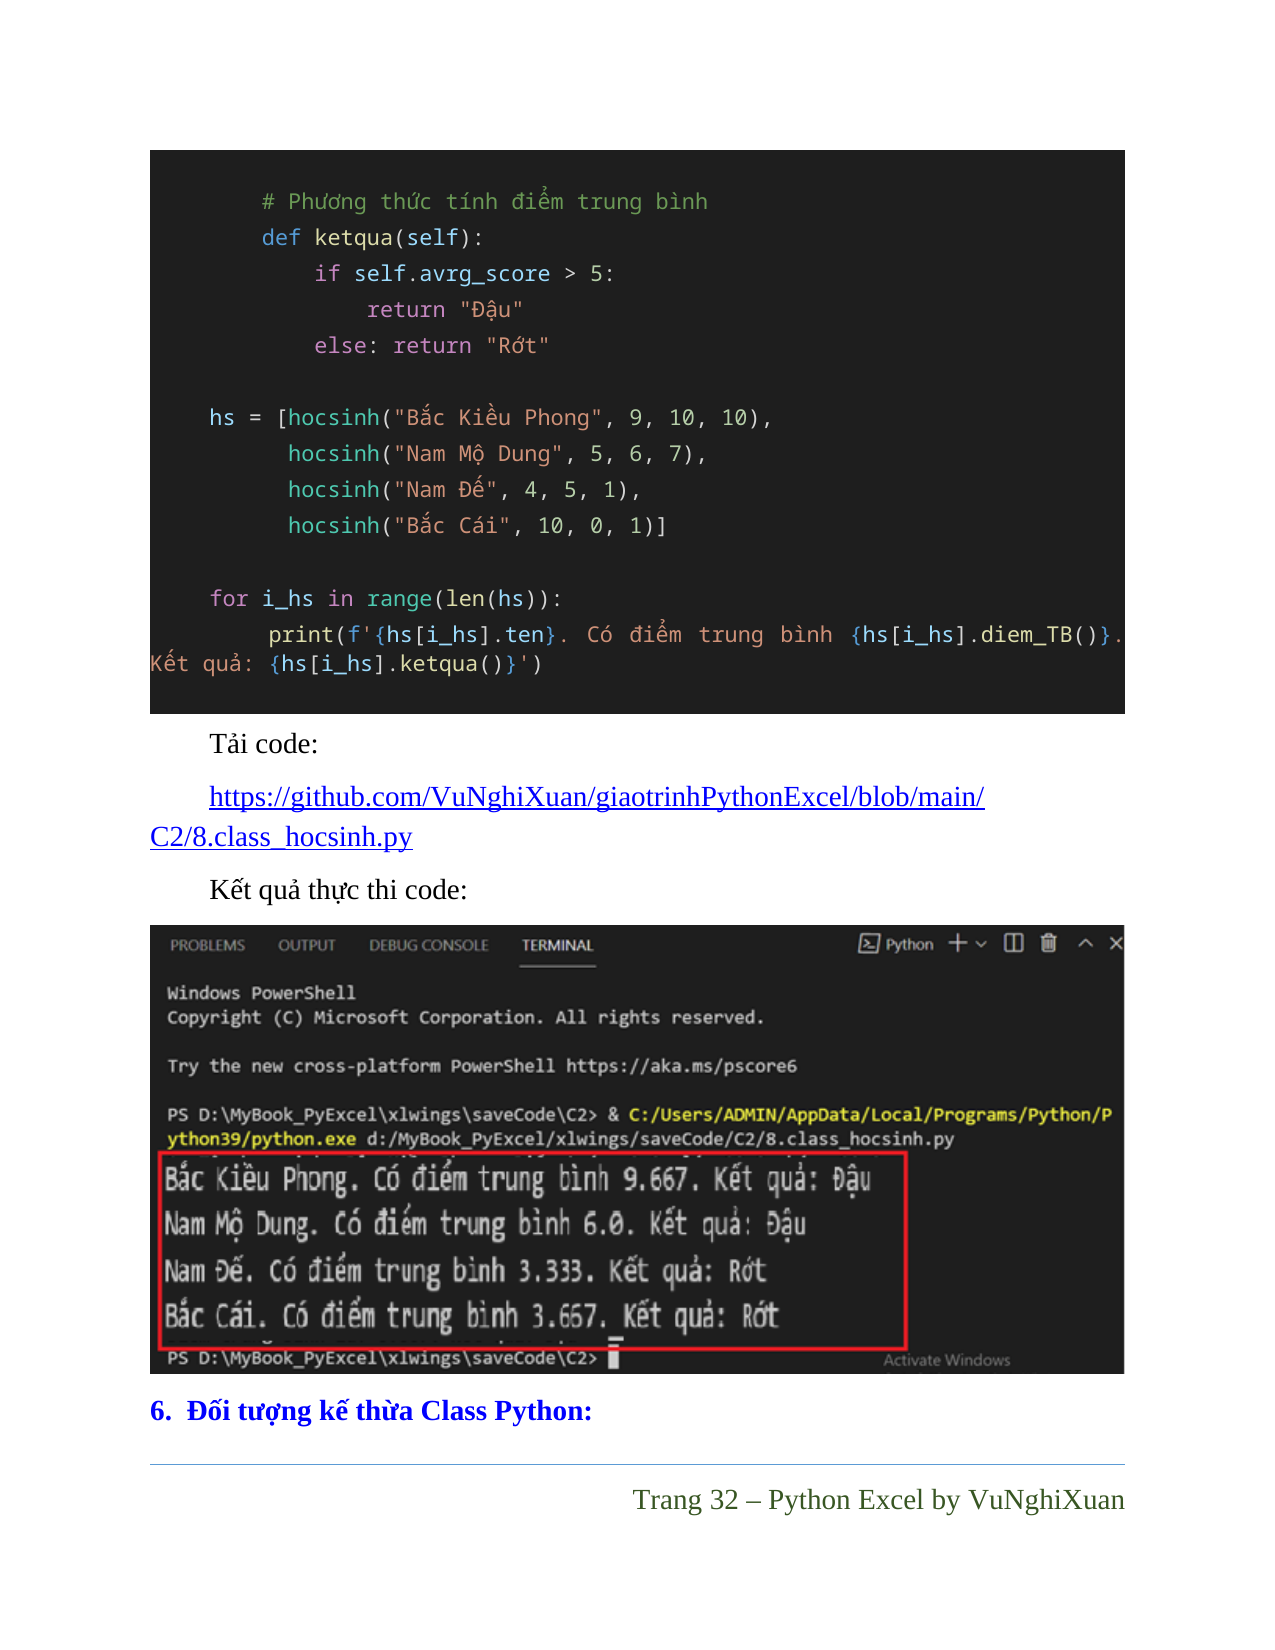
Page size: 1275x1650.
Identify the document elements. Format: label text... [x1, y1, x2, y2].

text hocsinh("Nam Đế", 4, 5, 1), [150, 474, 1125, 504]
text else: return "Rớt" [150, 330, 1125, 360]
text https://github.com/VuNghiXuan/giaotrinhPythonExcel/blob/main/C2/8.class_hocsinh.py [150, 779, 1125, 853]
text print(f'{hs[i_hs].ten}. Có điểm trung bình {hs[i_hs].diem_TB()}. Kết quả: {hs[i_hs].ketqua()}') [150, 618, 1125, 678]
picture [150, 925, 1125, 1374]
text # Phương thức tính điểm trung bình [150, 186, 1125, 216]
text hocsinh("Nam Mộ Dung", 5, 6, 7), [150, 438, 1125, 468]
text Kết quả thực thi code: [150, 872, 1125, 906]
text return "Đậu" [150, 294, 1125, 324]
text Tải code: [150, 727, 1125, 760]
text hs = [hocsinh("Bắc Kiều Phong", 9, 10, 10), [150, 402, 1125, 432]
text if self.avrg_score > 5: [150, 258, 1125, 288]
subtitle Đối tượng kế thừa Class Python: [150, 1393, 1125, 1427]
text for i_hs in range(len(hs)): [150, 582, 1125, 612]
text def ketqua(self): [150, 222, 1125, 252]
text hocsinh("Bắc Cái", 10, 0, 1)] [150, 510, 1125, 540]
